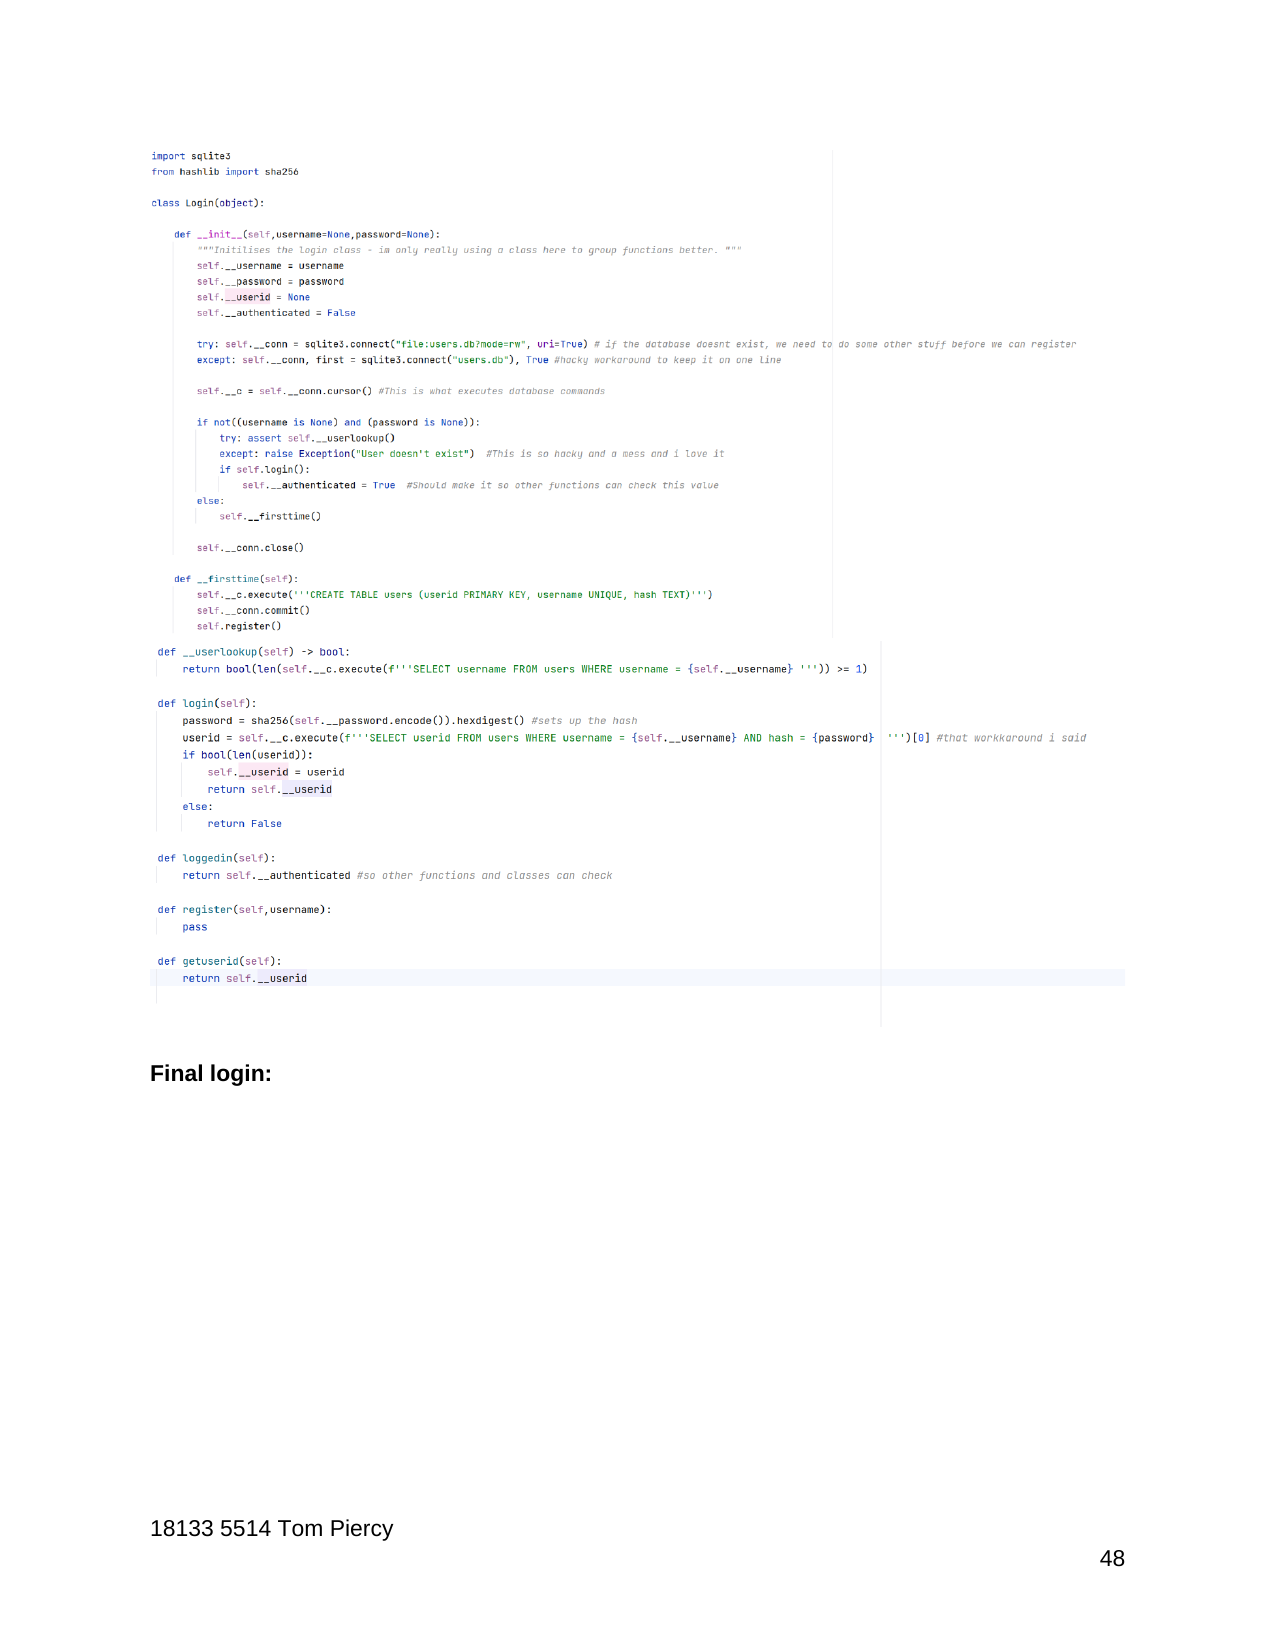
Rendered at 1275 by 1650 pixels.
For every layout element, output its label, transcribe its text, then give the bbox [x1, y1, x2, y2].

picture [150, 641, 1125, 1027]
picture [150, 150, 1124, 638]
text Final login: [150, 1060, 1125, 1087]
